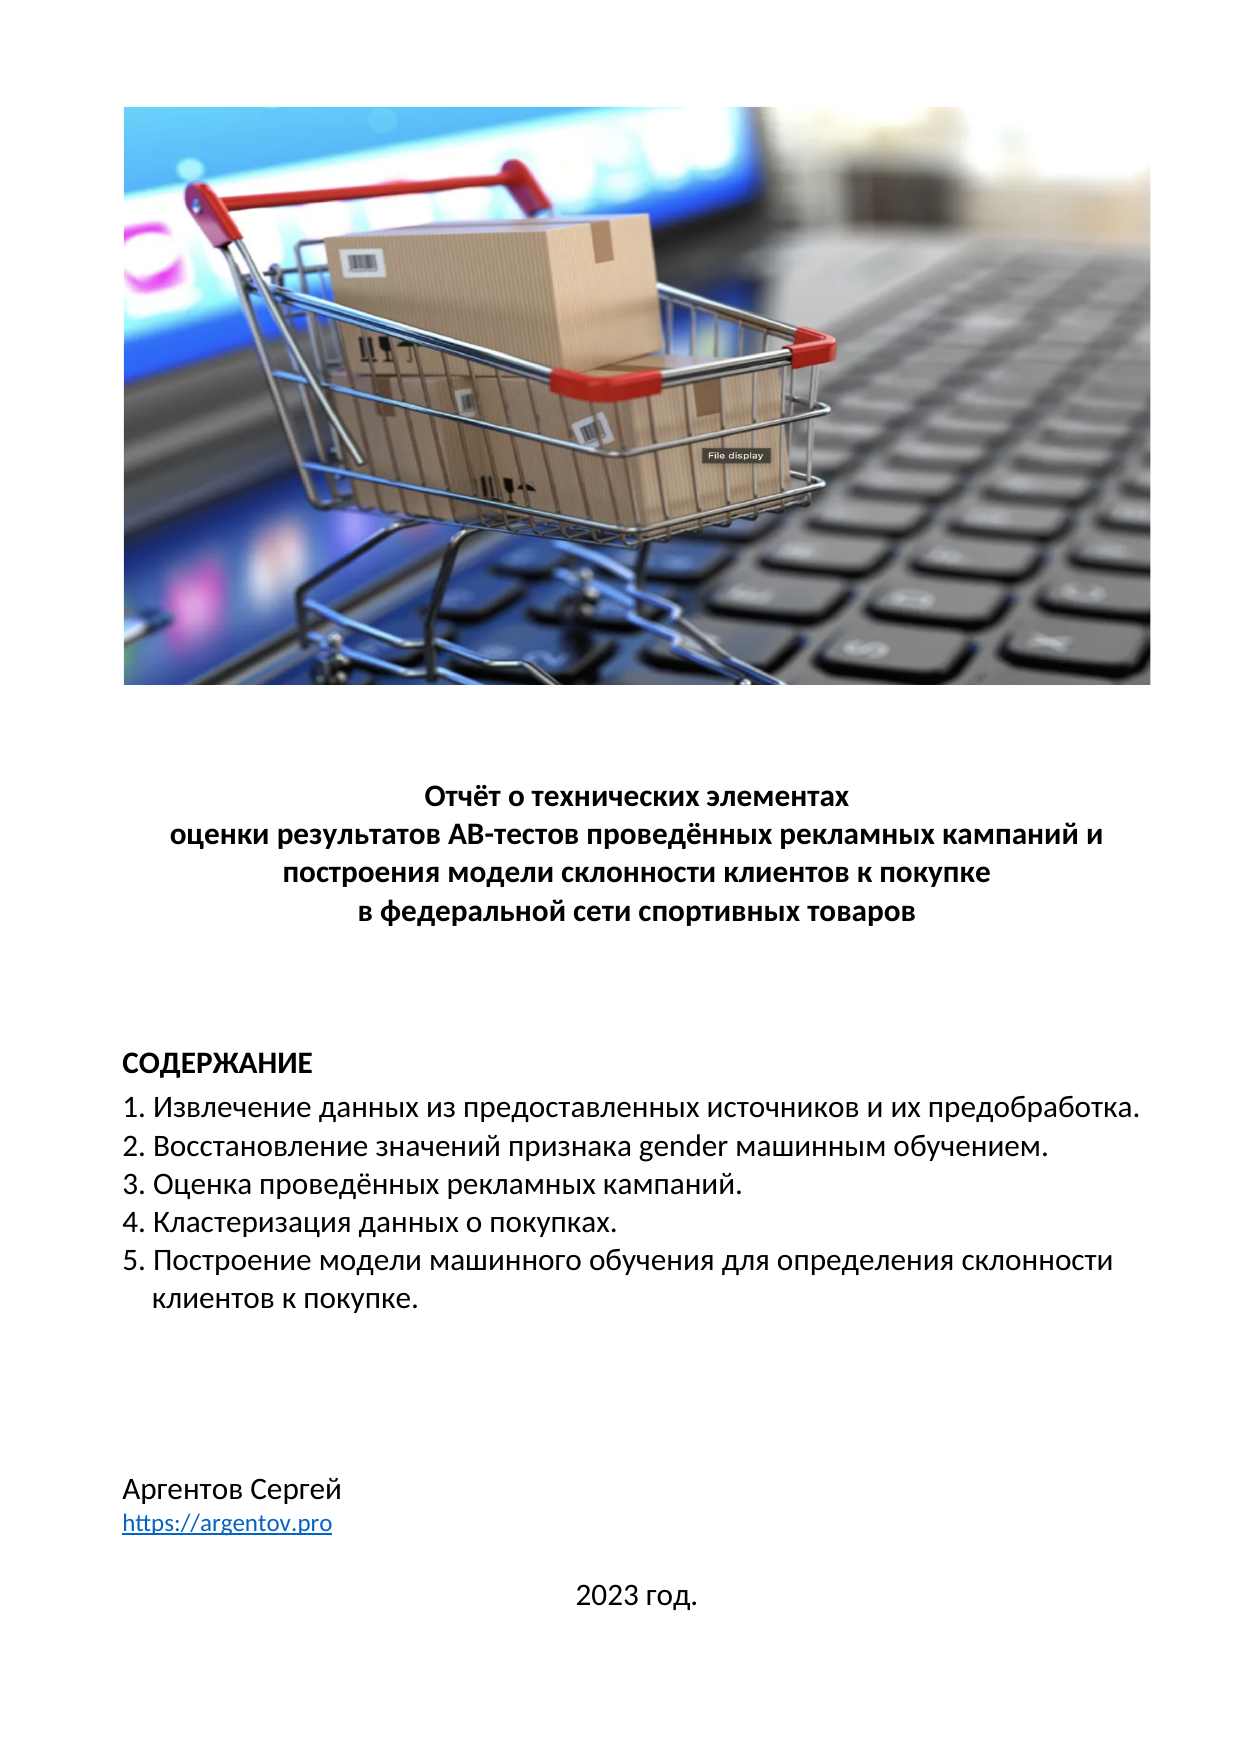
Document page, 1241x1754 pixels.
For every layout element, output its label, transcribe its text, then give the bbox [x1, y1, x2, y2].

text 5. Построение модели машинного обучения для определения склонности клиентов к покупке. [122, 1240, 1152, 1316]
text 3. Оценка проведённых рекламных кампаний. [122, 1164, 1152, 1202]
picture [123, 105, 1151, 685]
text Аргентов Сергей [122, 1469, 1152, 1507]
text 2023 год. [122, 1576, 1152, 1614]
text в федеральной сети спортивных товаров [122, 891, 1152, 929]
text 2. Восстановление значений признака gender машинным обучением. [122, 1126, 1152, 1164]
text оценки результатов AB-тестов проведённых рекламных кампаний и построения модели склонности клиентов к покупке [122, 814, 1152, 891]
text Отчёт о технических элементах [122, 776, 1152, 814]
text 4. Кластеризация данных о покупках. [122, 1202, 1152, 1240]
text 1. Извлечение данных из предоставленных источников и их предобработка. [122, 1087, 1152, 1126]
text СОДЕРЖАНИЕ [122, 1043, 1152, 1081]
text https://argentov.pro [122, 1507, 1152, 1537]
